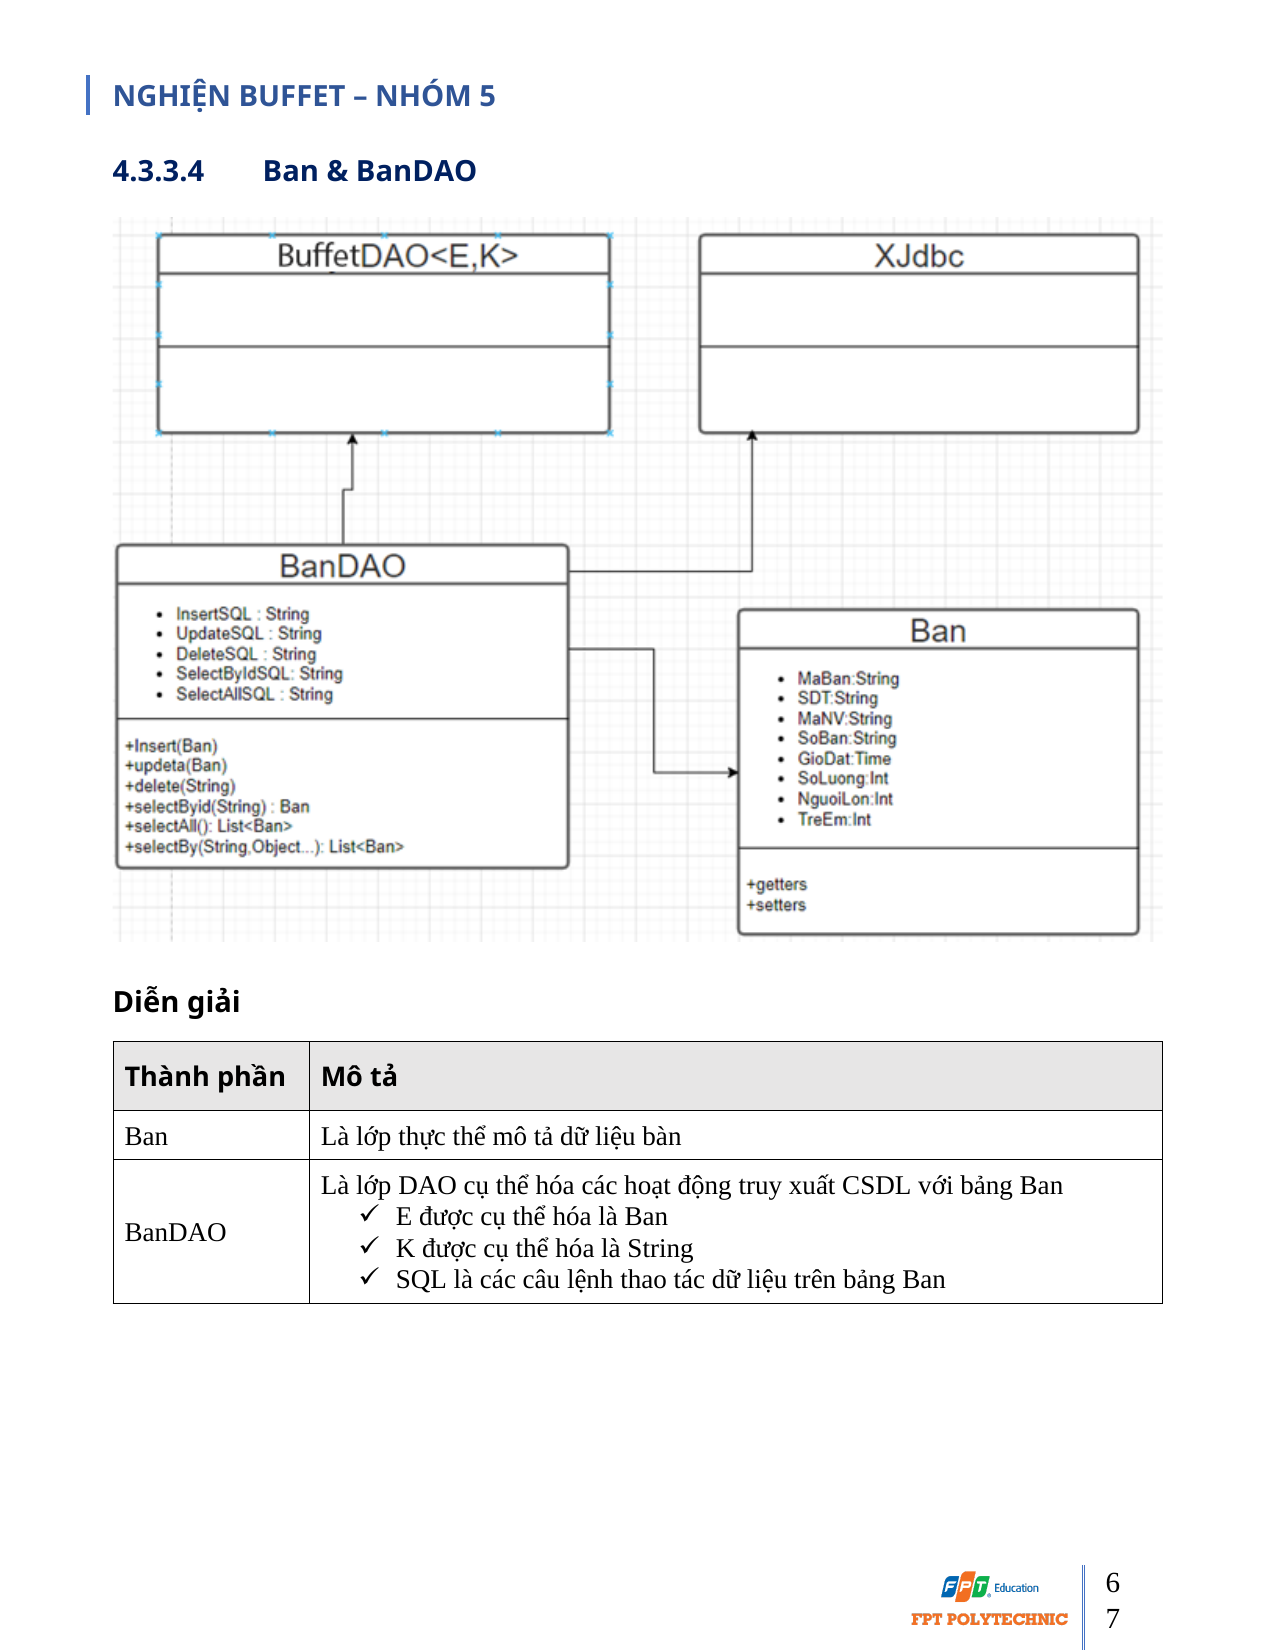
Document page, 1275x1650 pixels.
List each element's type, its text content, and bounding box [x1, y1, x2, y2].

table_header Thành phần [114, 1042, 309, 1110]
table_cell Là lớp DAO cụ thể hóa các hoạt động truy xuất CSDL với bảng Ban E được cụ thể hóa là Ban K được cụ thể hóa là String SQL là các câu lệnh thao tác dữ liệu trên bảng Ban [310, 1160, 1162, 1303]
table_cell Ban [114, 1111, 309, 1159]
picture [906, 1566, 1073, 1630]
picture [112, 217, 1163, 942]
text Diễn giải [112, 982, 1162, 1021]
subtitle Ban & BanDAO [112, 150, 1162, 190]
table_header Mô tả [310, 1042, 1162, 1110]
table_cell BanDAO [114, 1160, 309, 1303]
table_cell Là lớp thực thể mô tả dữ liệu bàn [310, 1111, 1162, 1159]
